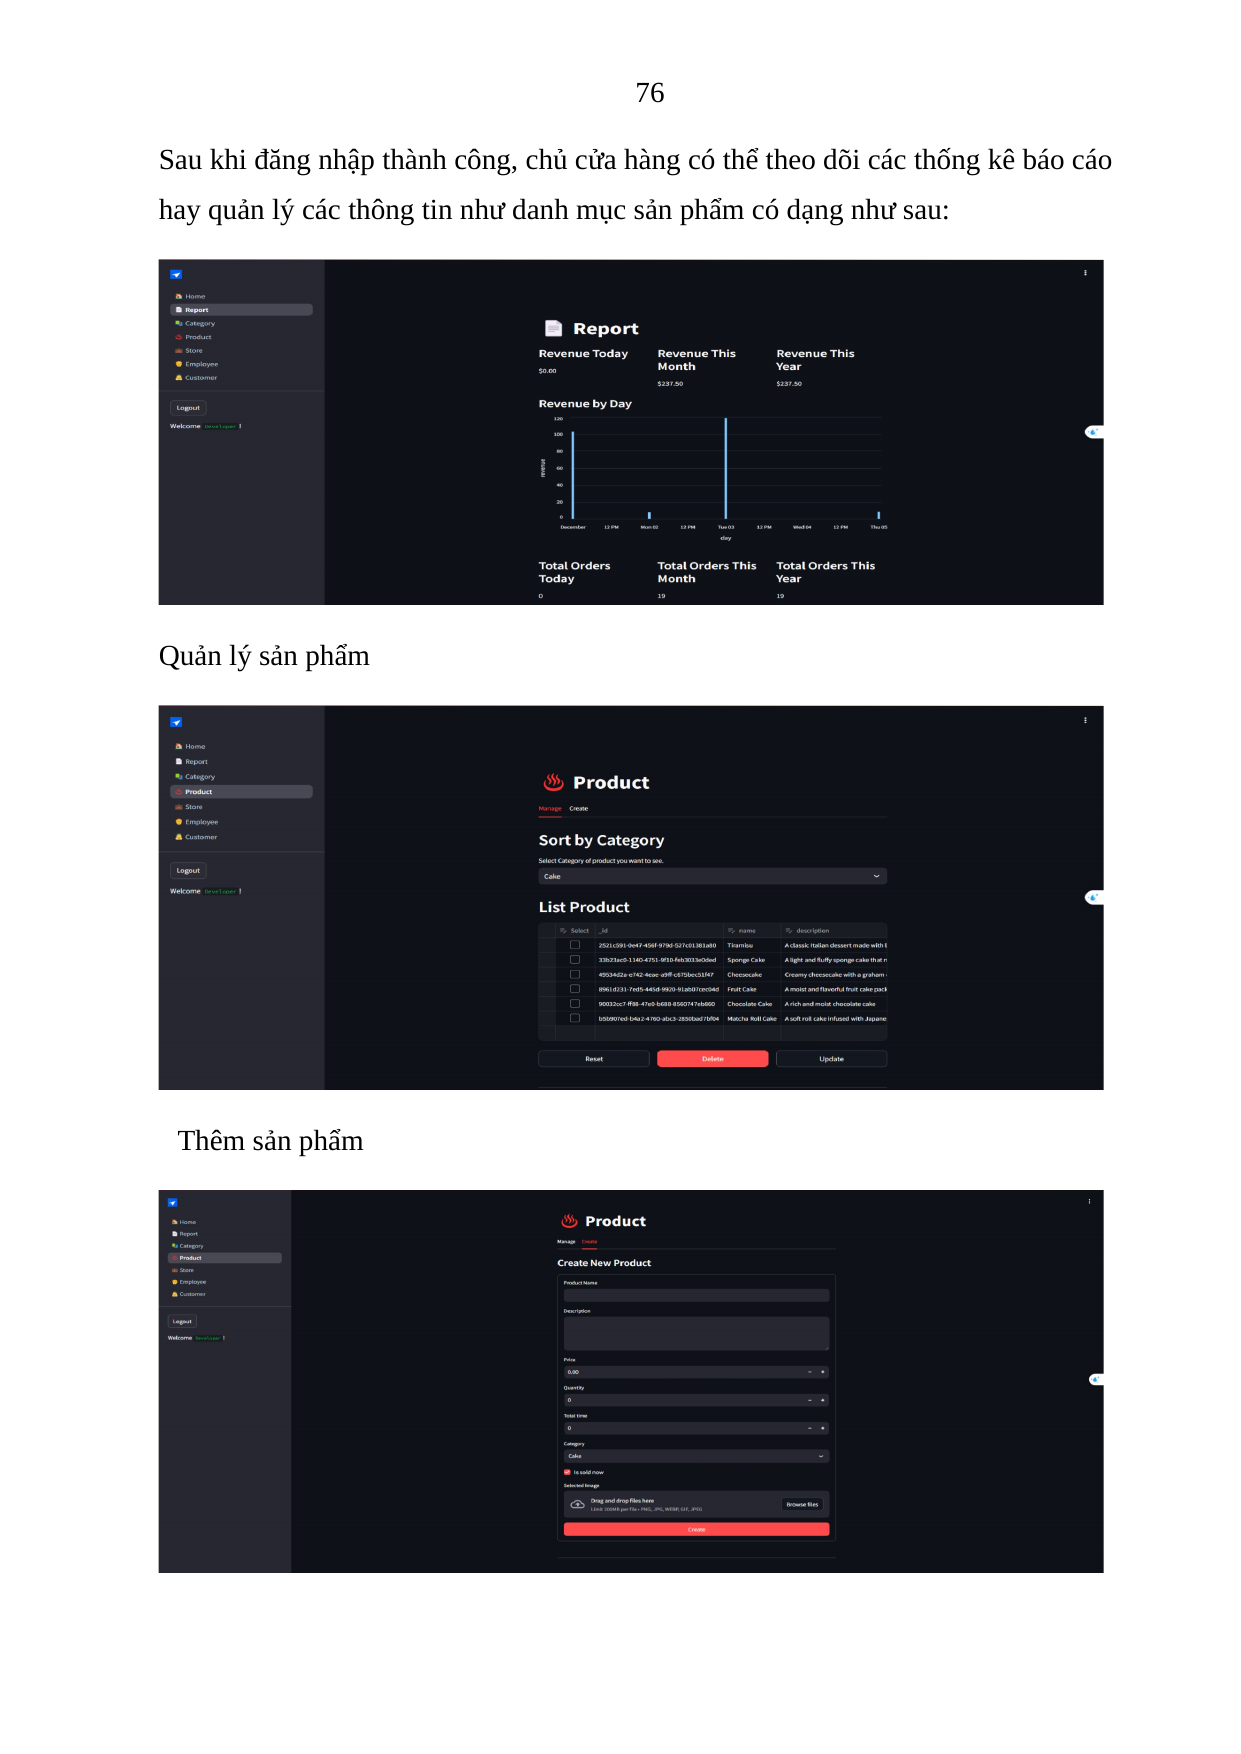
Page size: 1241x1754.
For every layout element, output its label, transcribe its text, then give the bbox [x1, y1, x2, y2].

text Quản lý sản phẩm [158, 638, 1122, 672]
text Sau khi đăng nhập thành công, chủ cửa hàng có thể theo dõi các thống kê báo cáo hay quản lý các thông tin như danh mục sản phẩm có dạng như sau: [158, 142, 1122, 226]
picture [158, 1190, 1104, 1573]
picture [158, 705, 1104, 1090]
text Thêm sản phẩm [177, 1123, 1122, 1156]
picture [158, 259, 1104, 605]
